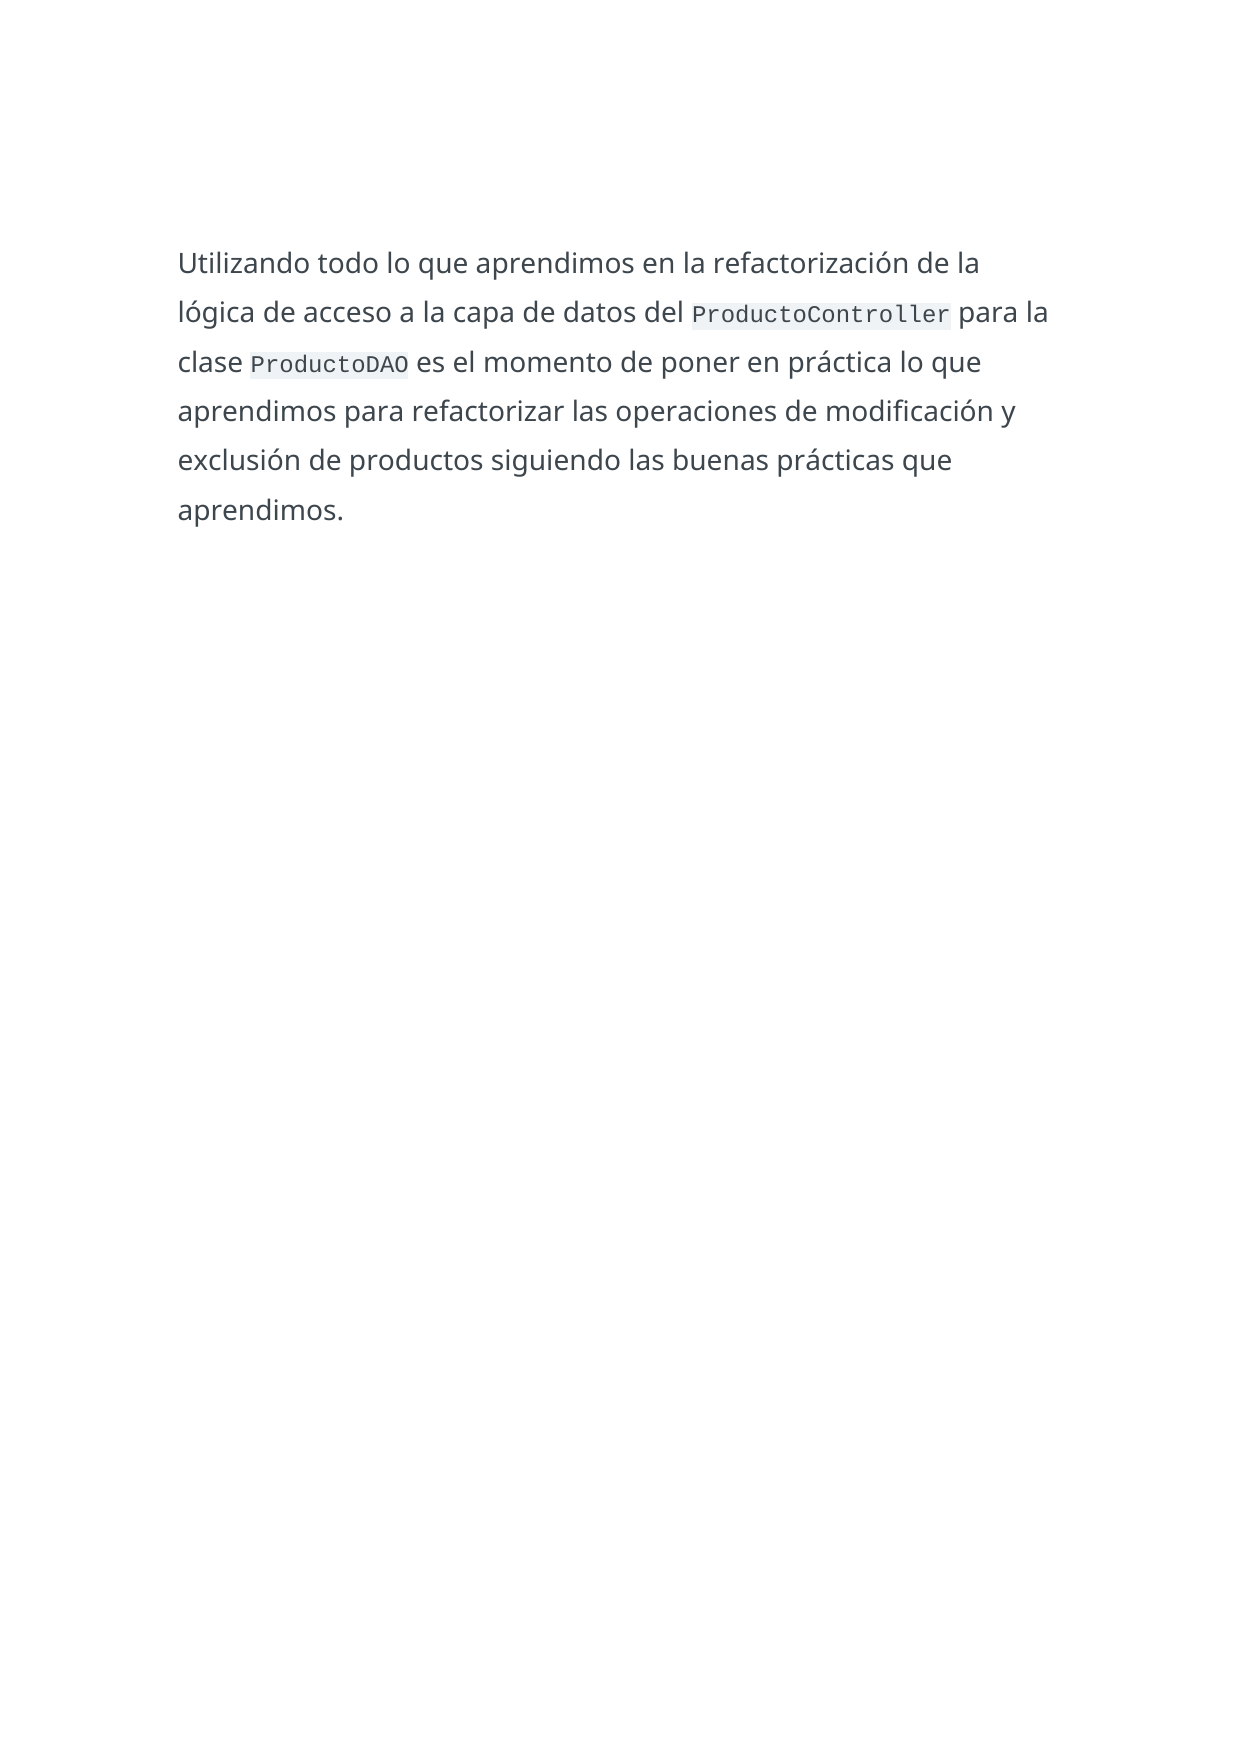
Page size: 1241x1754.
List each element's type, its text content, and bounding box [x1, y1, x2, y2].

text Utilizando todo lo que aprendimos en la refactorización de la lógica de acceso a la capa de datos del ProductoController para la clase ProductoDAO es el momento de poner en práctica lo que aprendimos para refactorizar las operaciones de modificación y exclusión de productos siguiendo las buenas prácticas que aprendimos. [177, 233, 1063, 528]
